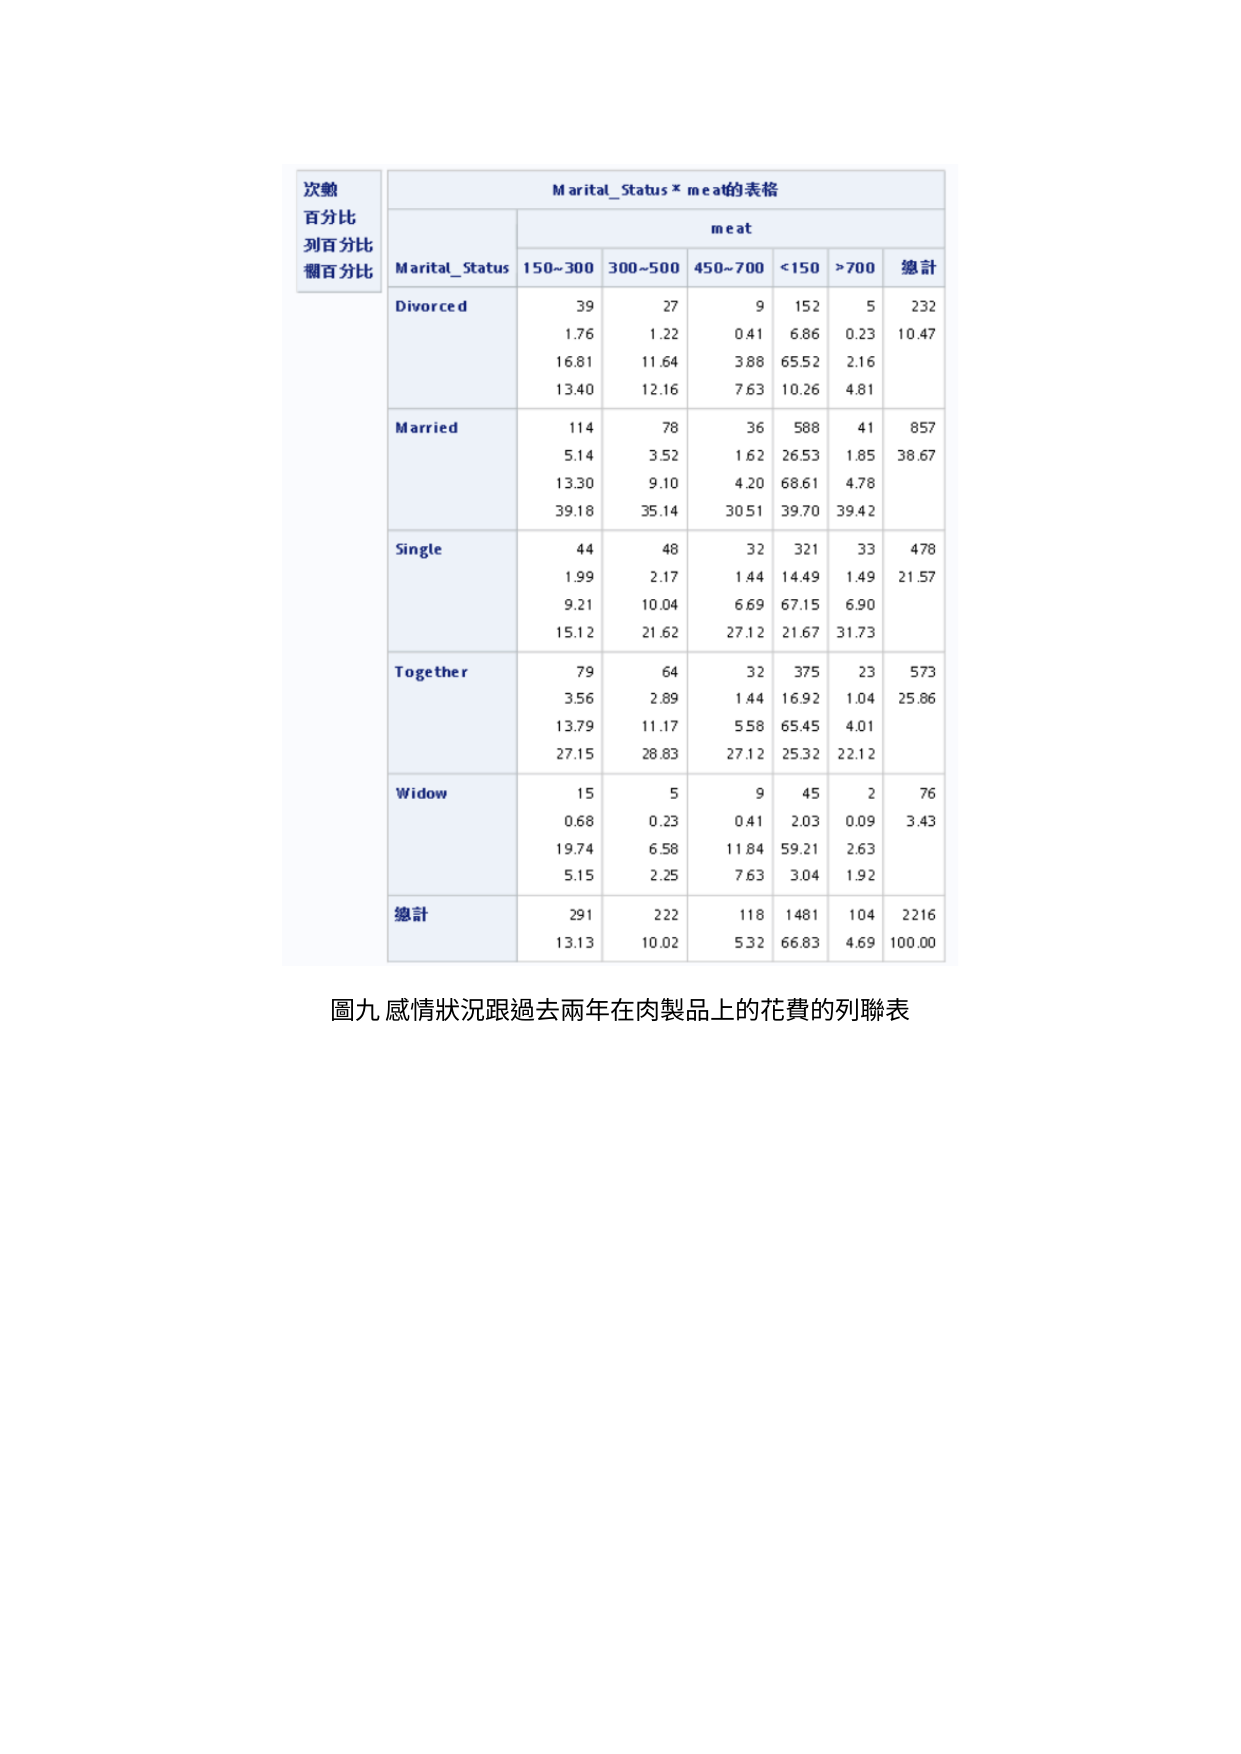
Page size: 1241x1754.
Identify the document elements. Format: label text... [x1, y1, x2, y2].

text 圖九 感情狀況跟過去兩年在肉製品上的花費的列聯表 [187, 989, 1053, 1027]
picture [282, 164, 959, 966]
